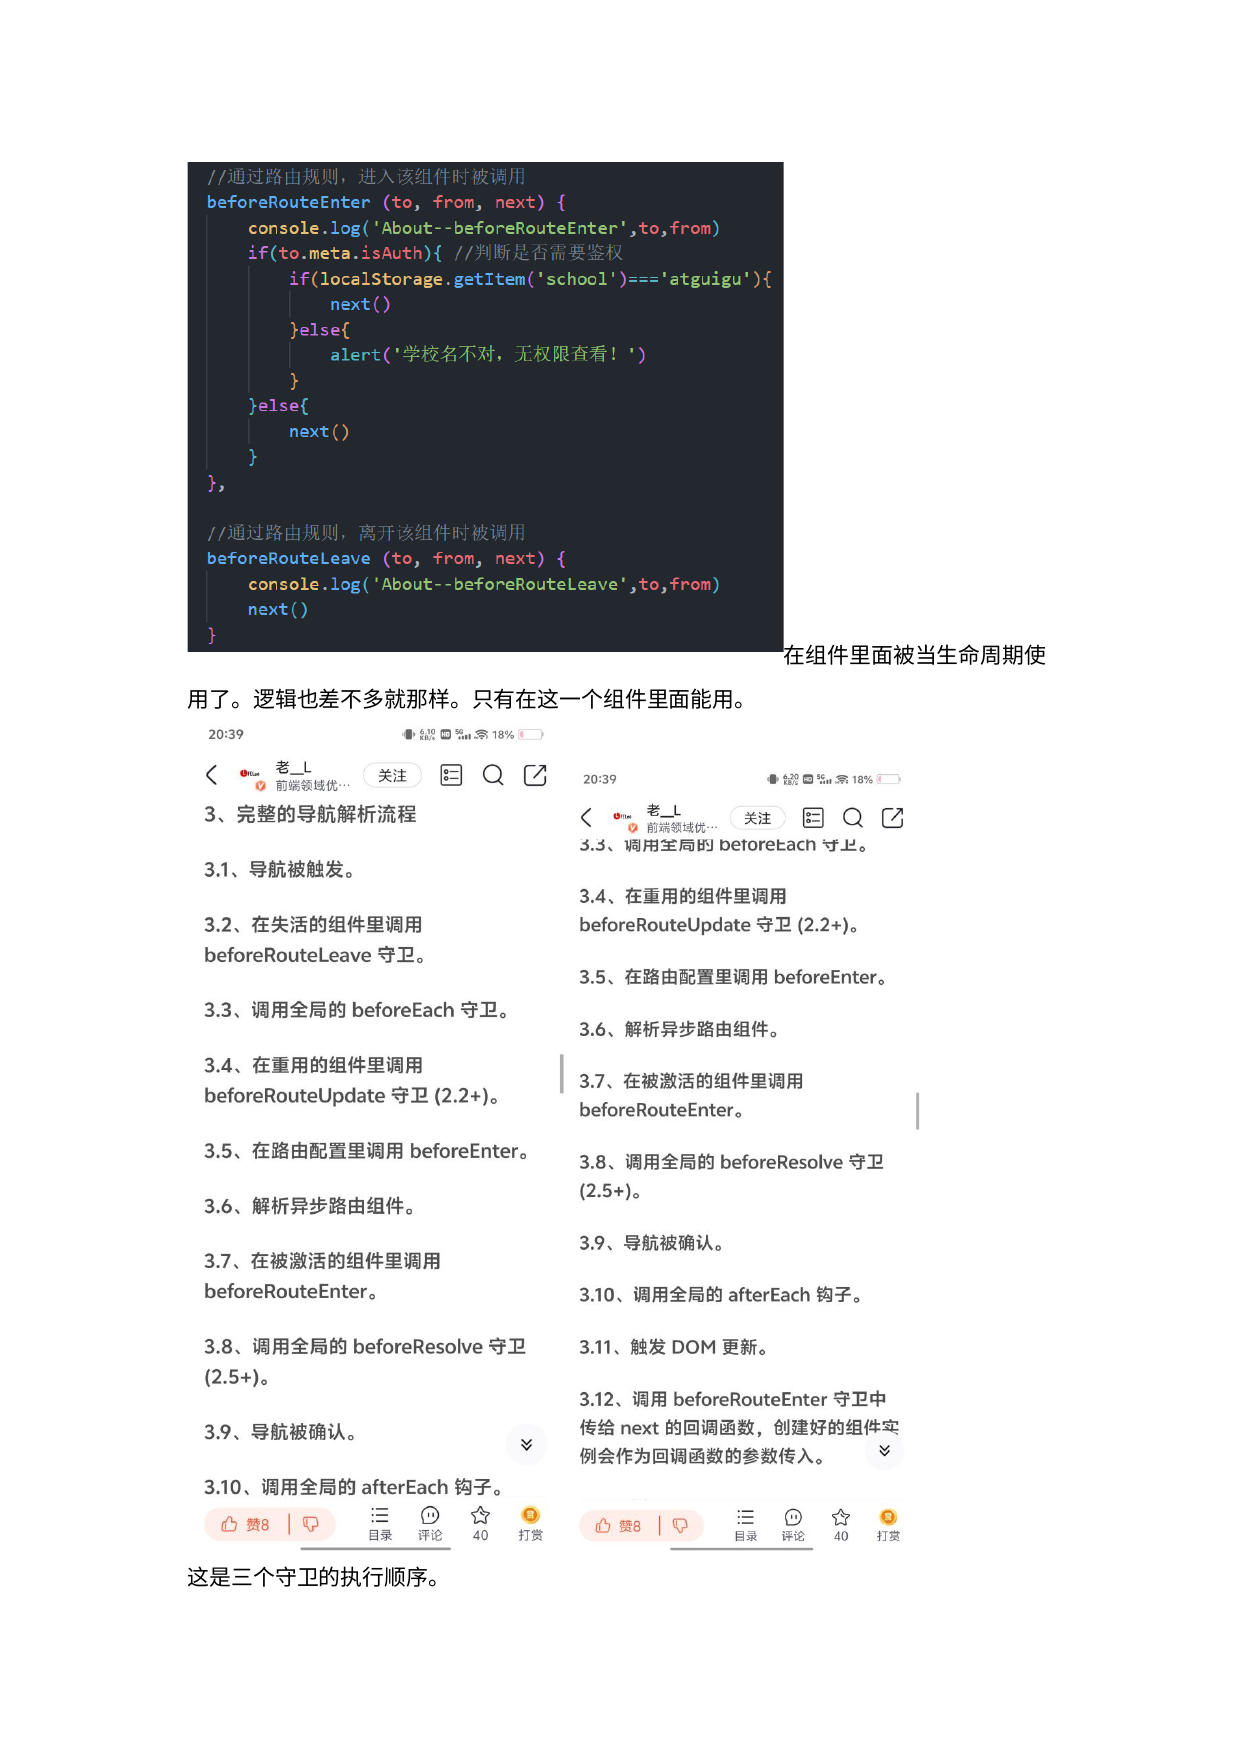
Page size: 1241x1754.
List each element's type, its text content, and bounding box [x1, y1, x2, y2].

list 这是三个守卫的执行顺序。 [187, 1559, 1053, 1592]
picture [187, 714, 920, 1551]
picture [187, 162, 784, 652]
